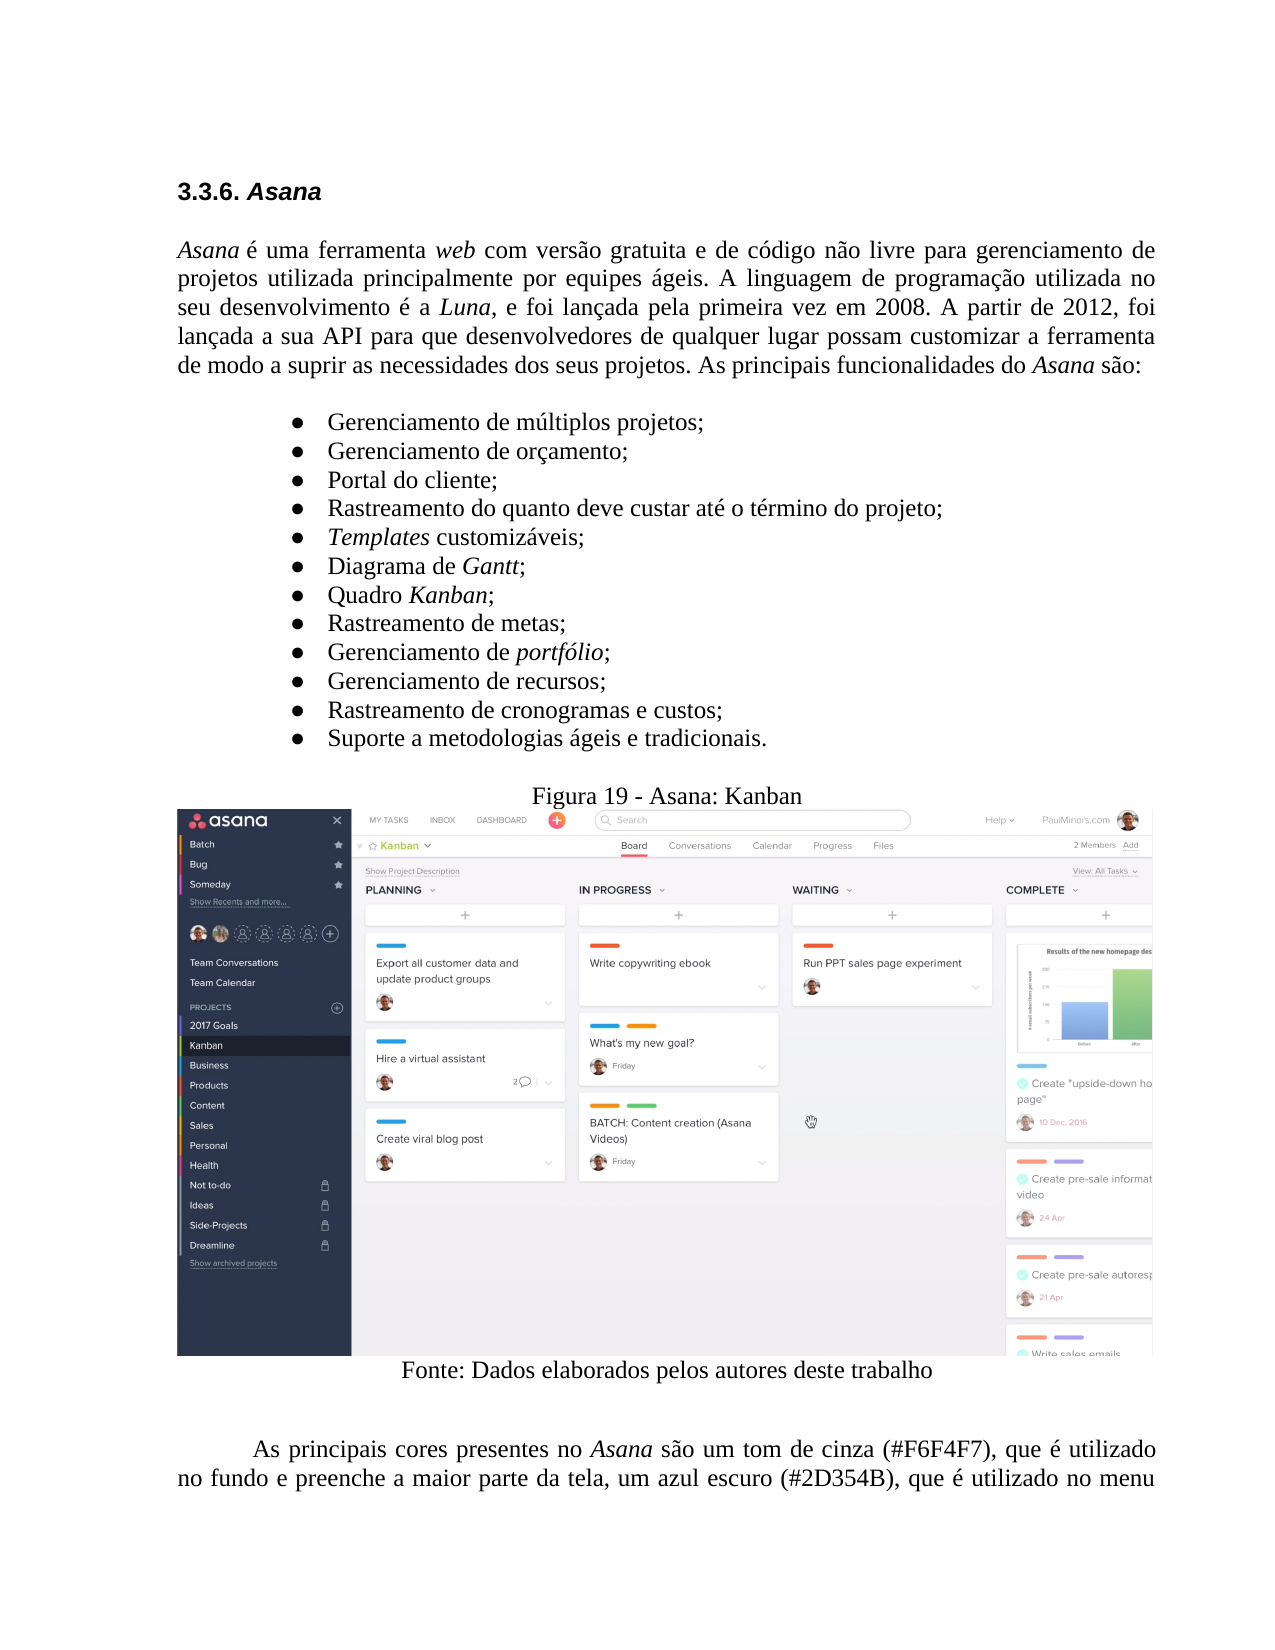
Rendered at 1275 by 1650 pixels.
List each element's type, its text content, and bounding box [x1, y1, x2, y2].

list Portal do cliente; [290, 465, 1157, 493]
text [177, 1434, 1157, 1491]
text Asana é uma ferramenta web com versão gratuita e de código não livre para gerenciamento de projetos utilizada principalmente por equipes ágeis. A linguagem de programação utilizada no seu desenvolvimento é a Luna, e foi lançada pela primeira vez em 2008. A partir de 2012, foi lançada a sua API para que desenvolvedores de qualquer lugar possam customizar a ferramenta de modo a suprir as necessidades dos seus projetos. As principais funcionalidades do Asana são: [177, 235, 1157, 378]
picture [177, 809, 1153, 1356]
list Suporte a metodologias ágeis e tradicionais. [290, 723, 1157, 752]
text Figura 19 - Asana: Kanban [177, 781, 1157, 810]
list Rastreamento de cronogramas e custos; [290, 695, 1157, 723]
list Gerenciamento de múltiplos projetos; [290, 407, 1157, 436]
list Templates customizáveis; [290, 522, 1157, 551]
list Gerenciamento de portfólio; [290, 637, 1157, 666]
list Quadro Kanban; [290, 580, 1157, 608]
list Diagrama de Gantt; [290, 551, 1157, 580]
list Rastreamento do quanto deve custar até o término do projeto; [290, 493, 1157, 522]
list Rastreamento de metas; [290, 608, 1157, 637]
text 3.3.6. Asana [177, 177, 1157, 206]
text Fonte: Dados elaborados pelos autores deste trabalho [177, 1356, 1157, 1384]
list Gerenciamento de orçamento; [290, 436, 1157, 465]
list Gerenciamento de recursos; [290, 666, 1157, 695]
